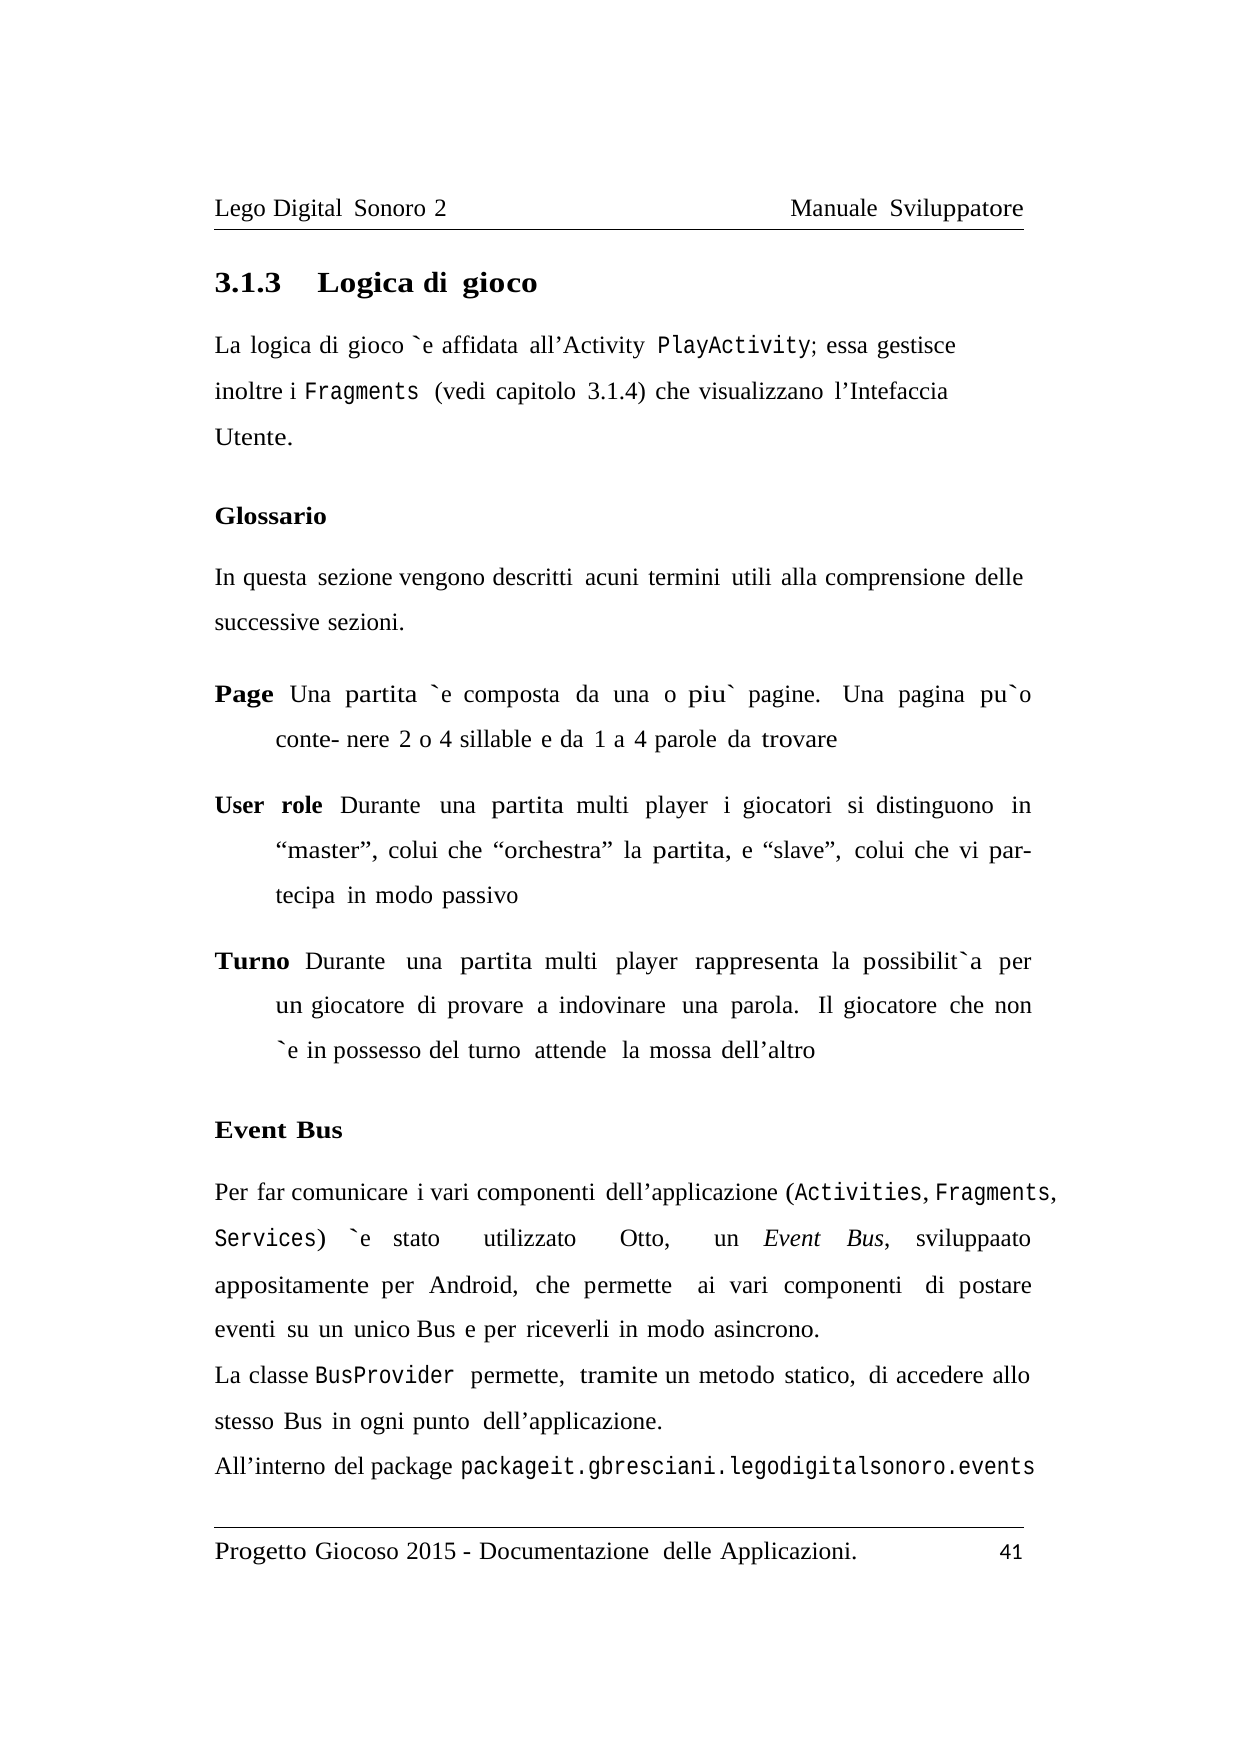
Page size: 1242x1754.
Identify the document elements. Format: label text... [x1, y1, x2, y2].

text Per far comunicare i vari componenti dell’applicazione (Activities, Fragments, [214, 1177, 1063, 1208]
text La classe BusProvider permette, tramite un metodo statico, di accedere allo stesso Bus in ogni punto dell’applicazione. [214, 1360, 1032, 1434]
text La logica di gioco `e affidata all’Activity PlayActivity; essa gestisce inoltre i Fragments (vedi capitolo 3.1.4) che visualizzano l’Intefaccia Utente. [214, 330, 1032, 450]
text Services) `e stato utilizzato Otto, un Event Bus, sviluppaato appositamente per Android, che permette ai vari componenti di postare eventi su un unico Bus e per riceverli in modo asincrono. [214, 1223, 1032, 1343]
text User role Durante una partita multi player i giocatori si distinguono in “master”, colui che “orchestra” la partita, e “slave”, colui che vi par- tecipa in modo passivo [214, 790, 1032, 908]
text Glossario [214, 501, 334, 529]
text 3.1.3 Logica di gioco [214, 265, 546, 299]
text Turno Durante una partita multi player rappresenta la possibilit`a per un giocatore di provare a indovinare una parola. Il giocatore che non `e in possesso del turno attende la mossa dell’altro [214, 946, 1032, 1064]
text All’interno del package packageit.gbresciani.legodigitalsonoro.events [214, 1451, 1042, 1482]
text Page Una partita `e composta da una o piu` pagine. Una pagina pu`o conte- nere 2 o 4 sillable e da 1 a 4 parole da trovare [214, 679, 1032, 753]
text Event Bus [214, 1116, 348, 1144]
text In questa sezione vengono descritti acuni termini utili alla comprensione delle successive sezioni. [214, 562, 1032, 636]
